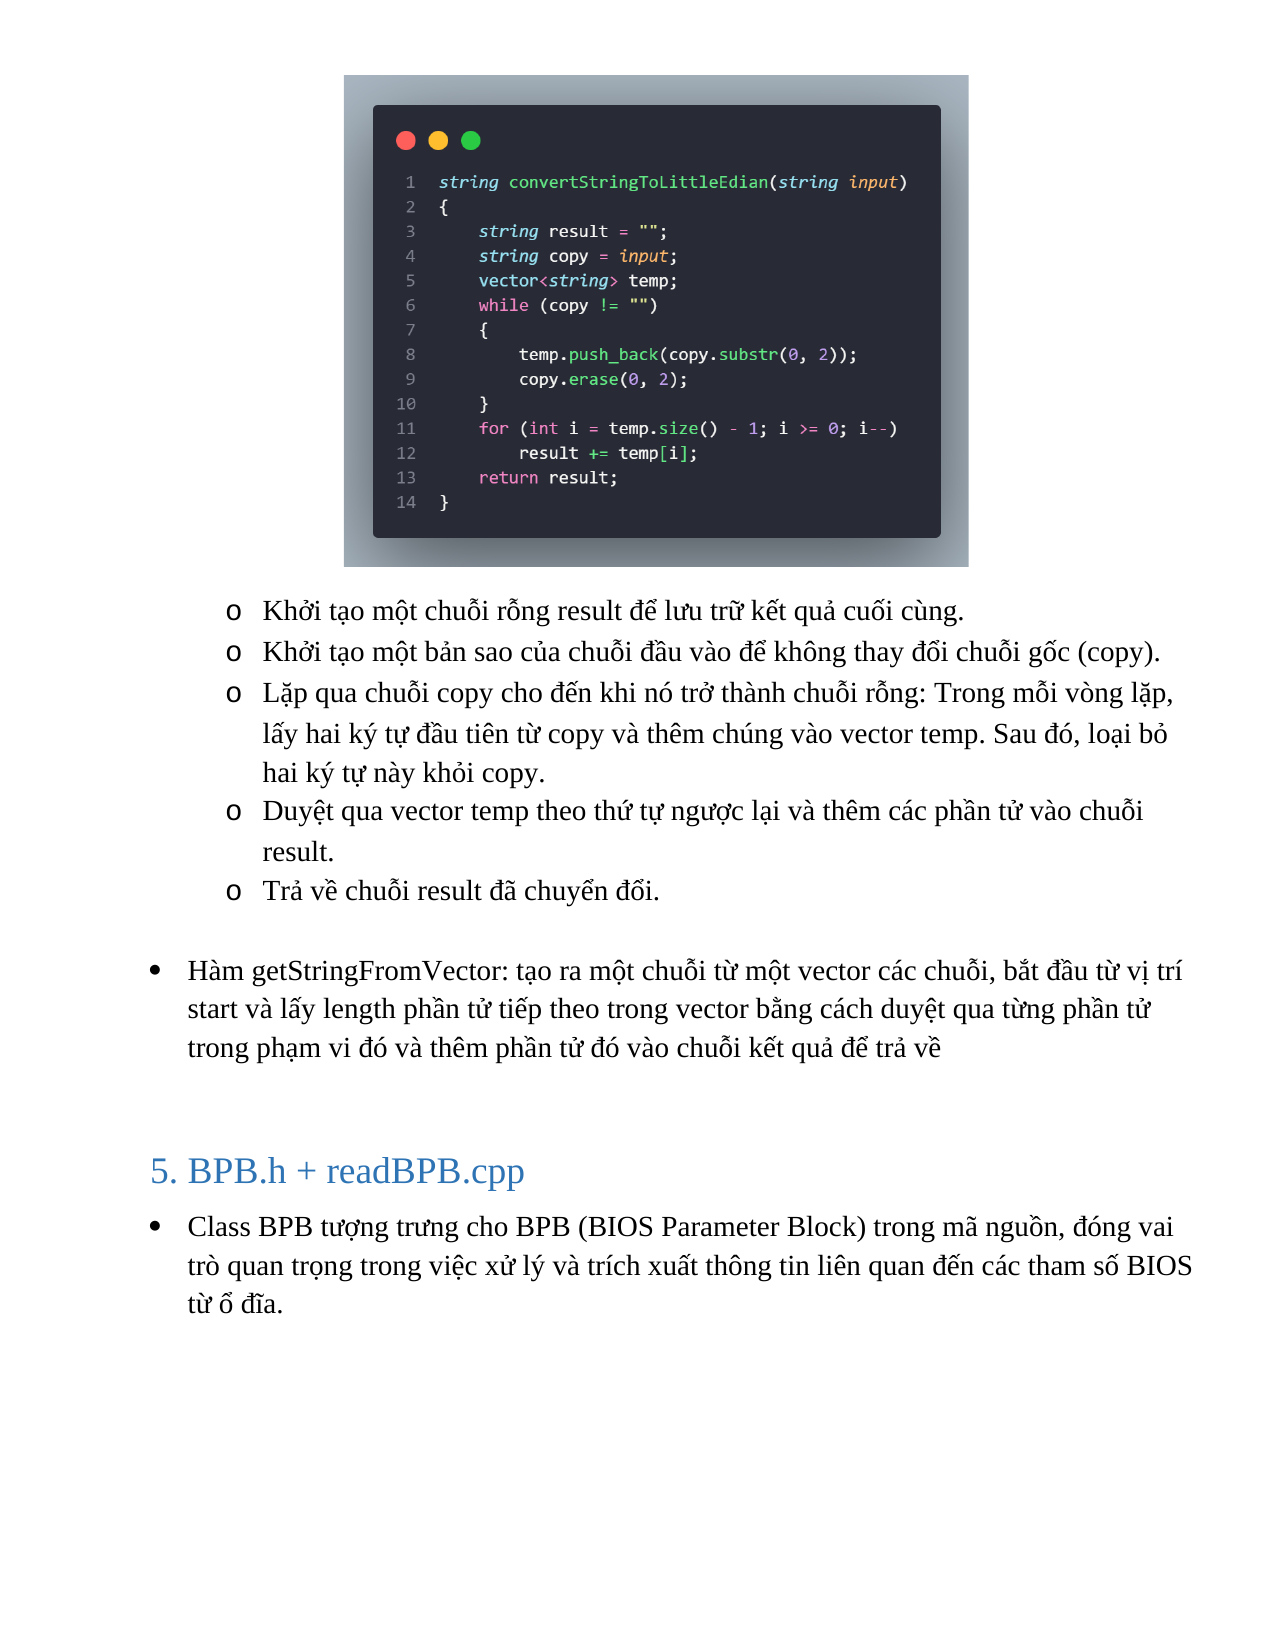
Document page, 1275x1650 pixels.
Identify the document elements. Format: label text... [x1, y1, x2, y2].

list Khởi tạo một chuỗi rỗng result để lưu trữ kết quả cuối cùng. [225, 593, 1200, 629]
list Khởi tạo một bản sao của chuỗi đầu vào để không thay đổi chuỗi gốc (copy). [225, 634, 1200, 670]
list Duyệt qua vector temp theo thứ tự ngược lại và thêm các phần tử vào chuỗi result. [225, 793, 1200, 868]
list Hàm getStringFromVector: tạo ra một chuỗi từ một vector các chuỗi, bắt đầu từ vị trí start và lấy length phần tử tiếp theo trong vector bằng cách duyệt qua từng phần tử trong phạm vi đó và thêm phần tử đó vào chuỗi kết quả để trả về [150, 953, 1200, 1064]
list Trả về chuỗi result đã chuyển đổi. [225, 873, 1200, 909]
picture [343, 75, 969, 567]
list Class BPB tượng trưng cho BPB (BIOS Parameter Block) trong mã nguồn, đóng vai trò quan trọng trong việc xử lý và trích xuất thông tin liên quan đến các tham số BIOS từ ổ đĩa. [150, 1209, 1200, 1320]
list Lặp qua chuỗi copy cho đến khi nó trở thành chuỗi rỗng: Trong mỗi vòng lặp, lấy hai ký tự đầu tiên từ copy và thêm chúng vào vector temp. Sau đó, loại bỏ hai ký tự này khỏi copy. [225, 675, 1200, 788]
subtitle BPB.h + readBPB.cpp [150, 1149, 1200, 1192]
